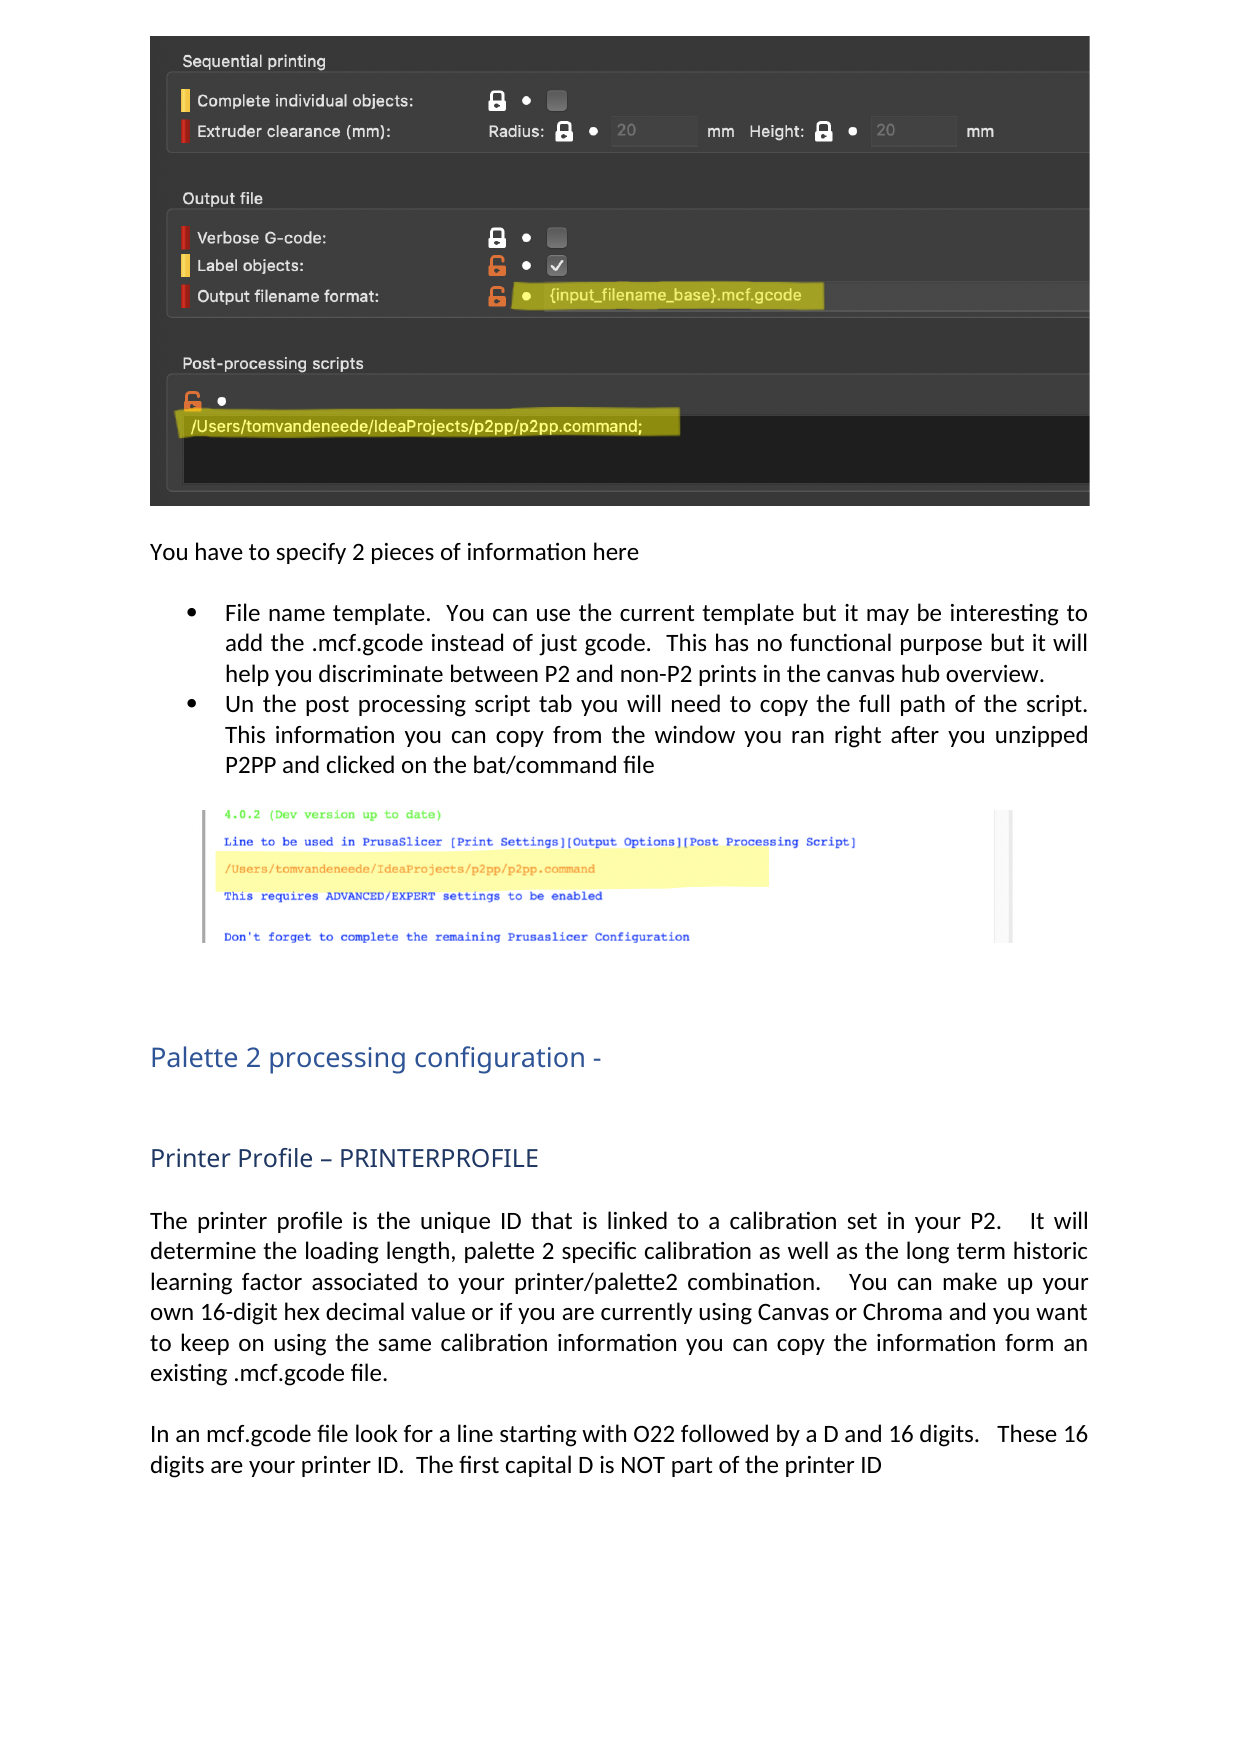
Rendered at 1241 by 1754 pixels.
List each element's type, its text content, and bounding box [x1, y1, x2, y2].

list File name template. You can use the current template but it may be interesting to add the .mcf.gcode instead of just gcode. This has no functional purpose but it will help you discriminate between P2 and non-P2 prints in the canvas hub overview. [187, 597, 1090, 688]
text In an mcf.gcode file look for a line starting with O22 followed by a D and 16 digits. These 16 digits are your printer ID. The first capital D is NOT part of the printer ID [150, 1419, 1090, 1480]
text The printer profile is the unique ID that is linked to a calibration set in your P2. It will determine the loading length, palette 2 specific calibration as well as the long term historic learning factor associated to your printer/palette2 combination. You can make up your own 16-digit hex decimal value or if you are currently using Canvas or Chroma and you want to keep on using the same calibration information you can copy the information form an existing .mcf.gcode file. [150, 1205, 1090, 1388]
picture [150, 810, 1090, 943]
subtitle Palette 2 processing configuration - [150, 1038, 1090, 1075]
subtitle Printer Profile – PRINTERPROFILE [150, 1140, 1090, 1174]
list Un the post processing script tab you will need to copy the full path of the script. This information you can copy from the window you ran right after you unzipped P2PP and clicked on the bat/command file [187, 688, 1090, 780]
picture [150, 36, 1090, 506]
text You have to specify 2 pieces of information here [150, 536, 1090, 566]
